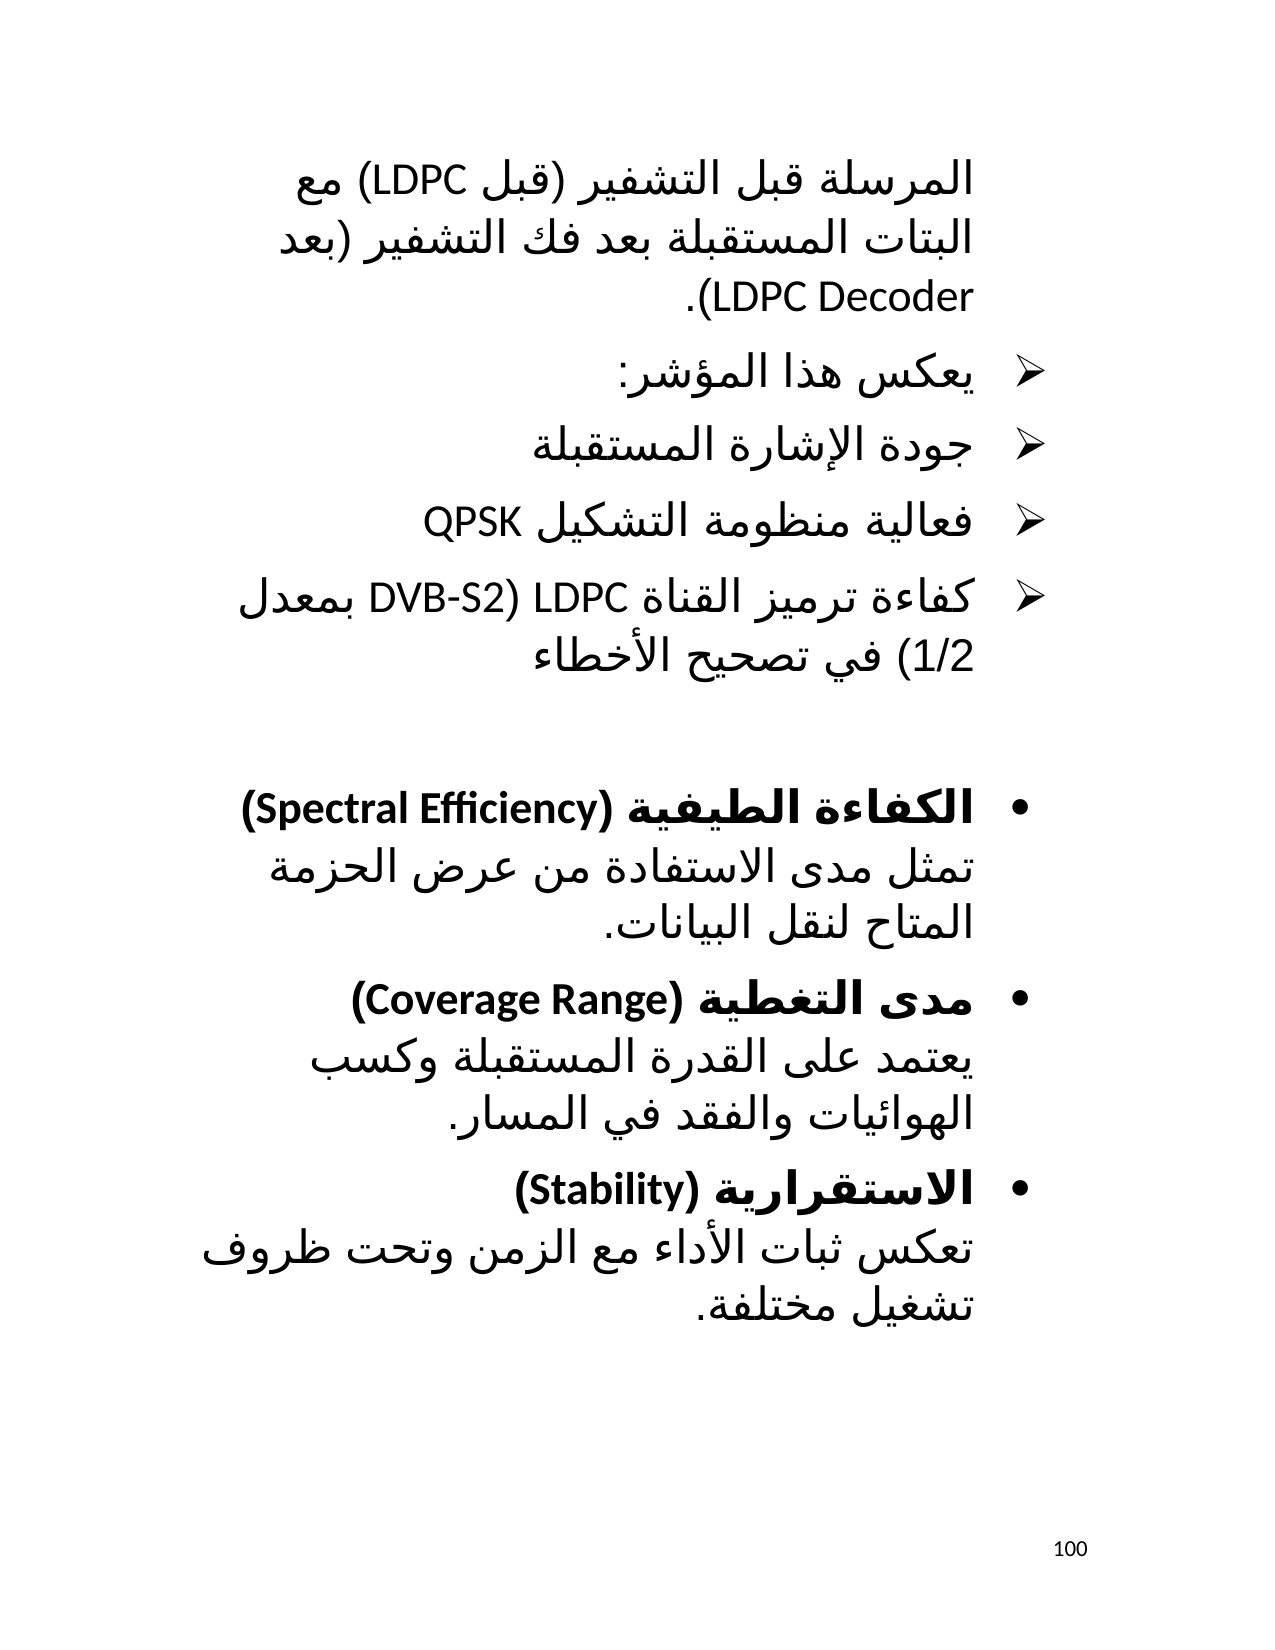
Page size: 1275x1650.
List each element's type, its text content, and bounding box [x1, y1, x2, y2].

list الاستقرارية (Stability) تعكس ثبات الأداء مع الزمن وتحت ظروف تشغيل مختلفة. [187, 1160, 1012, 1330]
list جودة الإشارة المستقبلة [187, 418, 1012, 471]
list يعكس هذا المؤشر: [187, 344, 1012, 397]
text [187, 150, 975, 323]
list الكفاءة الطيفية (Spectral Efficiency) تمثل مدى الاستفادة من عرض الحزمة المتاح لنقل البيانات. [187, 779, 1012, 949]
list مدى التغطية (Coverage Range) يعتمد على القدرة المستقبلة وكسب الهوائيات والفقد في المسار. [187, 969, 1012, 1139]
list كفاءة ترميز القناة LDPC (DVB-S2 بمعدل 1/2) في تصحيح الأخطاء [187, 568, 1012, 681]
list فعالية منظومة التشكيل QPSK [187, 491, 1012, 547]
